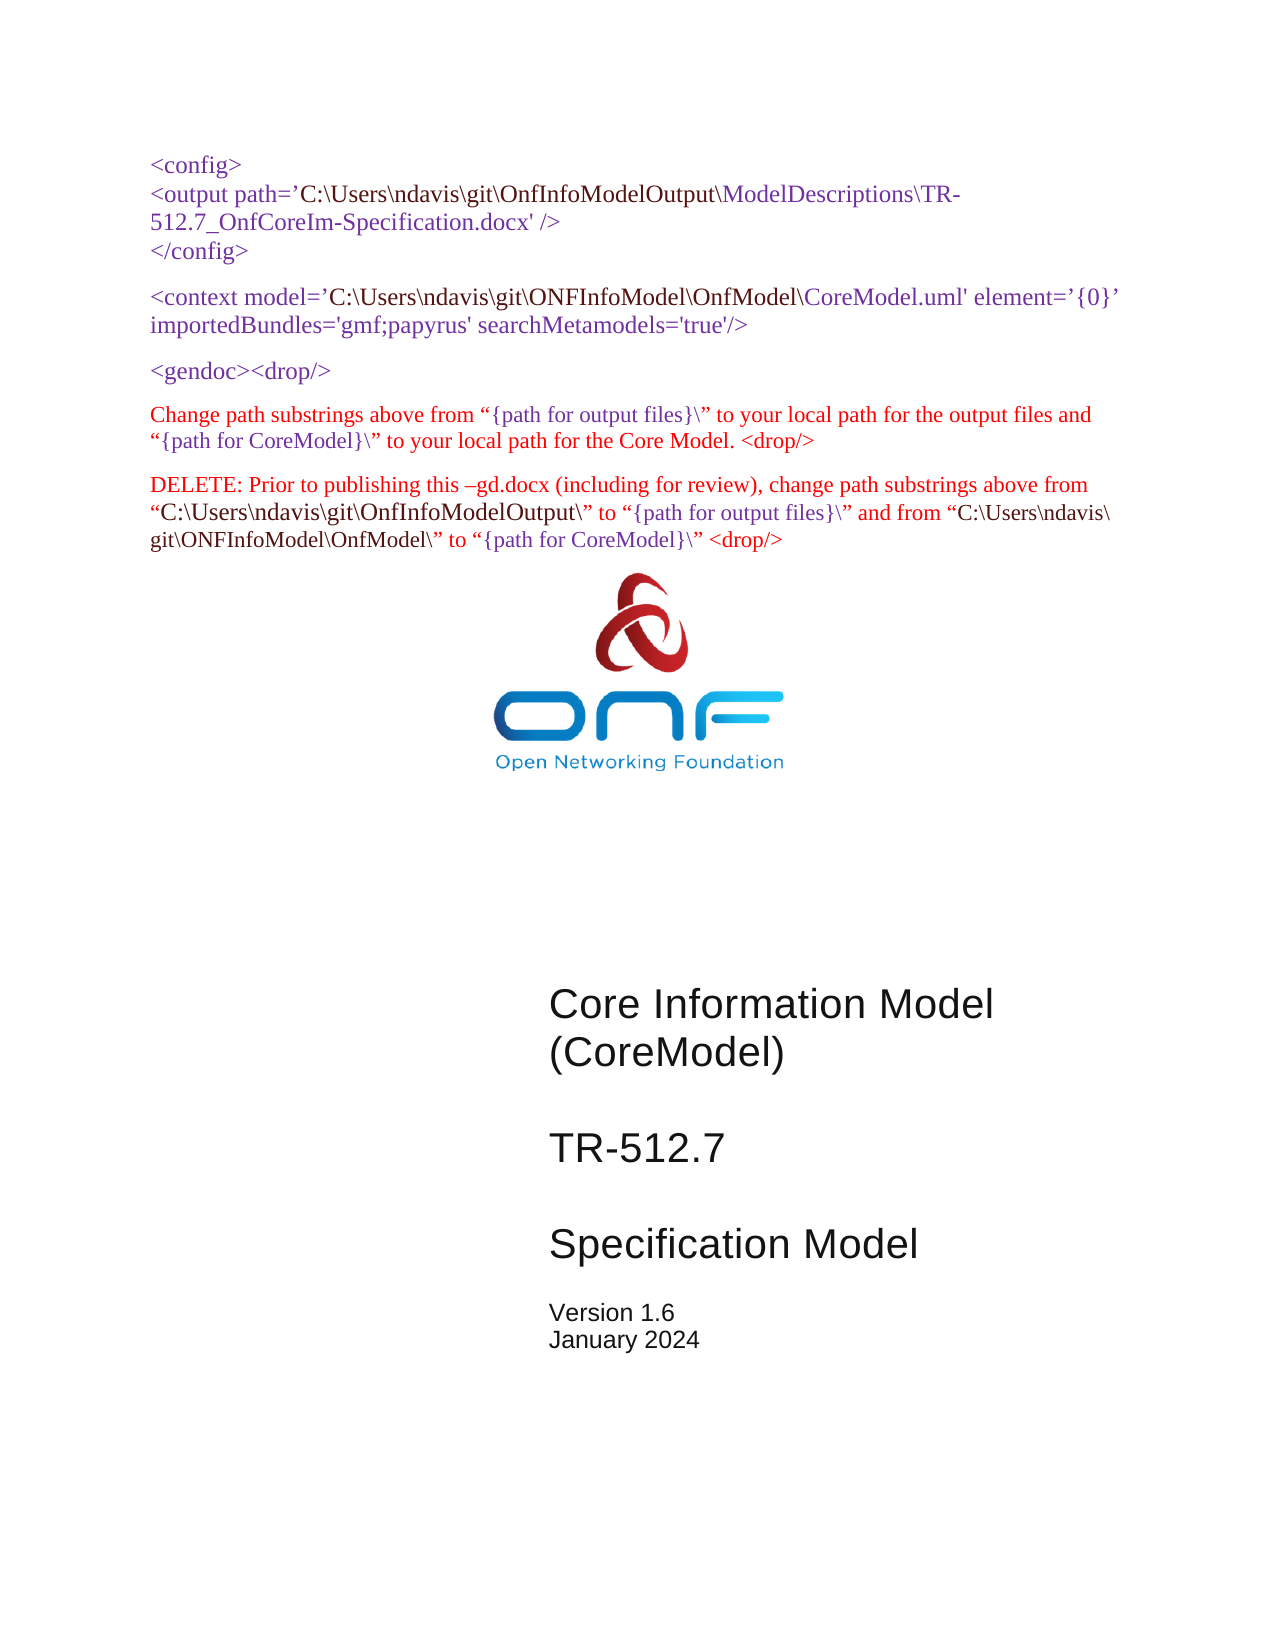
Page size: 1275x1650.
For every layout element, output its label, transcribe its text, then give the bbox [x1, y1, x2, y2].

text DELETE: Prior to publishing this –gd.docx (including for review), change path substrings above from “C:\Users\ndavis\git\OnfInfoModelOutput\” to “{path for output files}\” and from “C:\Users\ndavis\git\ONFInfoModel\OnfModel\” to “{path for CoreModel}\” <drop/> [150, 471, 1125, 552]
text Change path substrings above from “{path for output files}\” to your local path for the output files and “{path for CoreModel}\” to your local path for the Core Model. <drop/> [150, 401, 1125, 454]
text <context model=’C:\Users\ndavis\git\ONFInfoModel\OnfModel\CoreModel.uml' element=’{0}’ importedBundles='gmf;papyrus' searchMetamodels='true'/> [150, 282, 1125, 339]
picture [489, 568, 786, 774]
text <config> <output path=’C:\Users\ndavis\git\OnfInfoModelOutput\ModelDescriptions\TR-512.7_OnfCoreIm-Specification.docx' /> </config> [150, 150, 1125, 265]
text <gendoc><drop/> [150, 356, 1125, 384]
